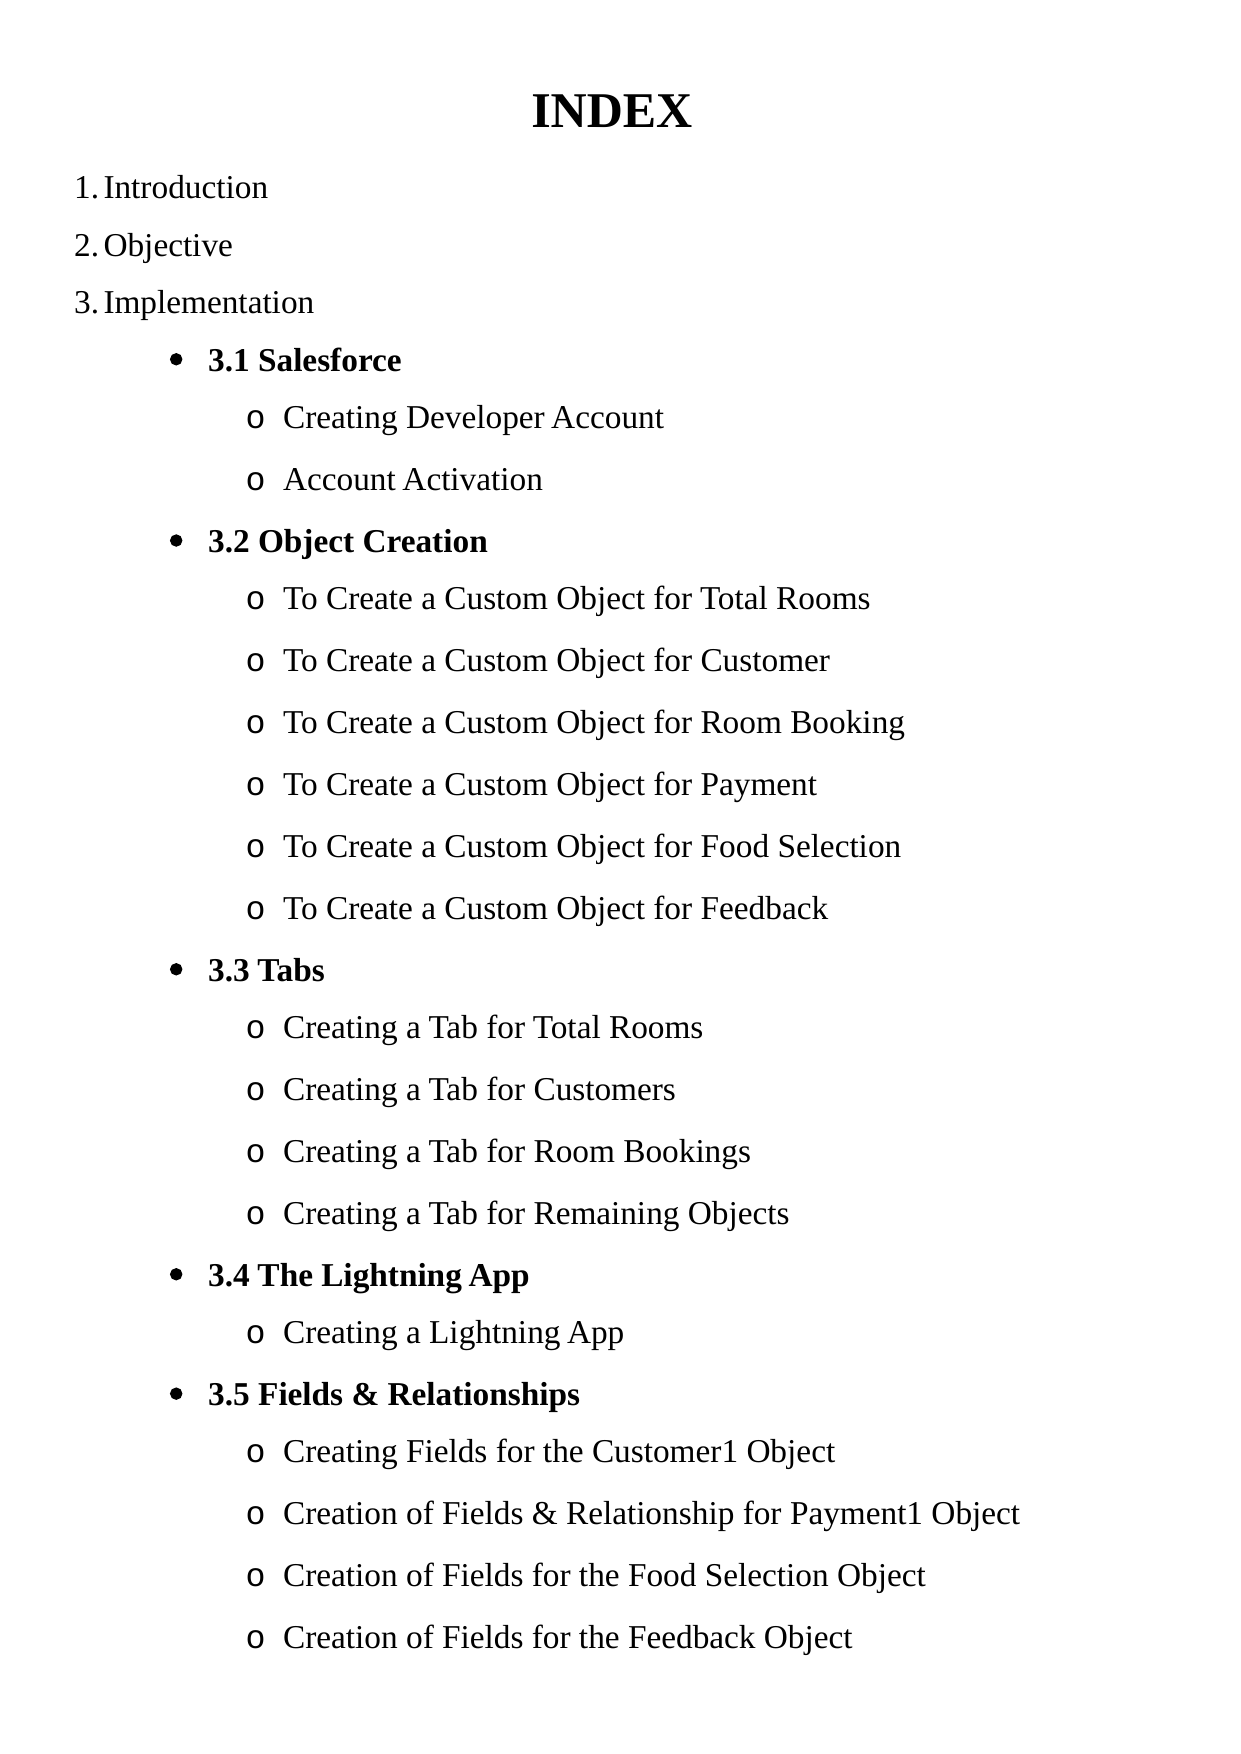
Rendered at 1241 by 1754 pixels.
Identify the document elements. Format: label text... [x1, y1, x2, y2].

list Creation of Fields for the Food Selection Object [245, 1555, 1095, 1597]
list Creating Developer Account [245, 397, 1095, 438]
list To Create a Custom Object for Room Booking [245, 702, 1095, 743]
list 3.5 Fields & Relationships [170, 1374, 1095, 1412]
list Creation of Fields & Relationship for Payment1 Object [245, 1493, 1095, 1535]
list 3.4 The Lightning App [170, 1255, 1095, 1293]
list Implementation [74, 282, 1095, 321]
list To Create a Custom Object for Customer [245, 640, 1095, 682]
list Creating a Tab for Customers [245, 1069, 1095, 1110]
list Objective [74, 225, 1095, 263]
list Account Activation [245, 459, 1095, 500]
list To Create a Custom Object for Feedback [245, 888, 1095, 929]
list Creating a Tab for Remaining Objects [245, 1193, 1095, 1234]
list 3.2 Object Creation [170, 521, 1095, 559]
text INDEX [133, 81, 1090, 138]
list To Create a Custom Object for Payment [245, 764, 1095, 805]
list To Create a Custom Object for Food Selection [245, 826, 1095, 867]
list Creating a Lightning App [245, 1312, 1095, 1353]
list Creation of Fields for the Feedback Object [245, 1617, 1095, 1658]
list To Create a Custom Object for Total Rooms [245, 578, 1095, 620]
list Introduction [74, 167, 1095, 206]
list 3.1 Salesforce [170, 340, 1095, 378]
list 3.3 Tabs [170, 950, 1095, 988]
list Creating Fields for the Customer1 Object [245, 1432, 1095, 1473]
list Creating a Tab for Room Bookings [245, 1131, 1095, 1172]
list Creating a Tab for Total Rooms [245, 1007, 1095, 1048]
